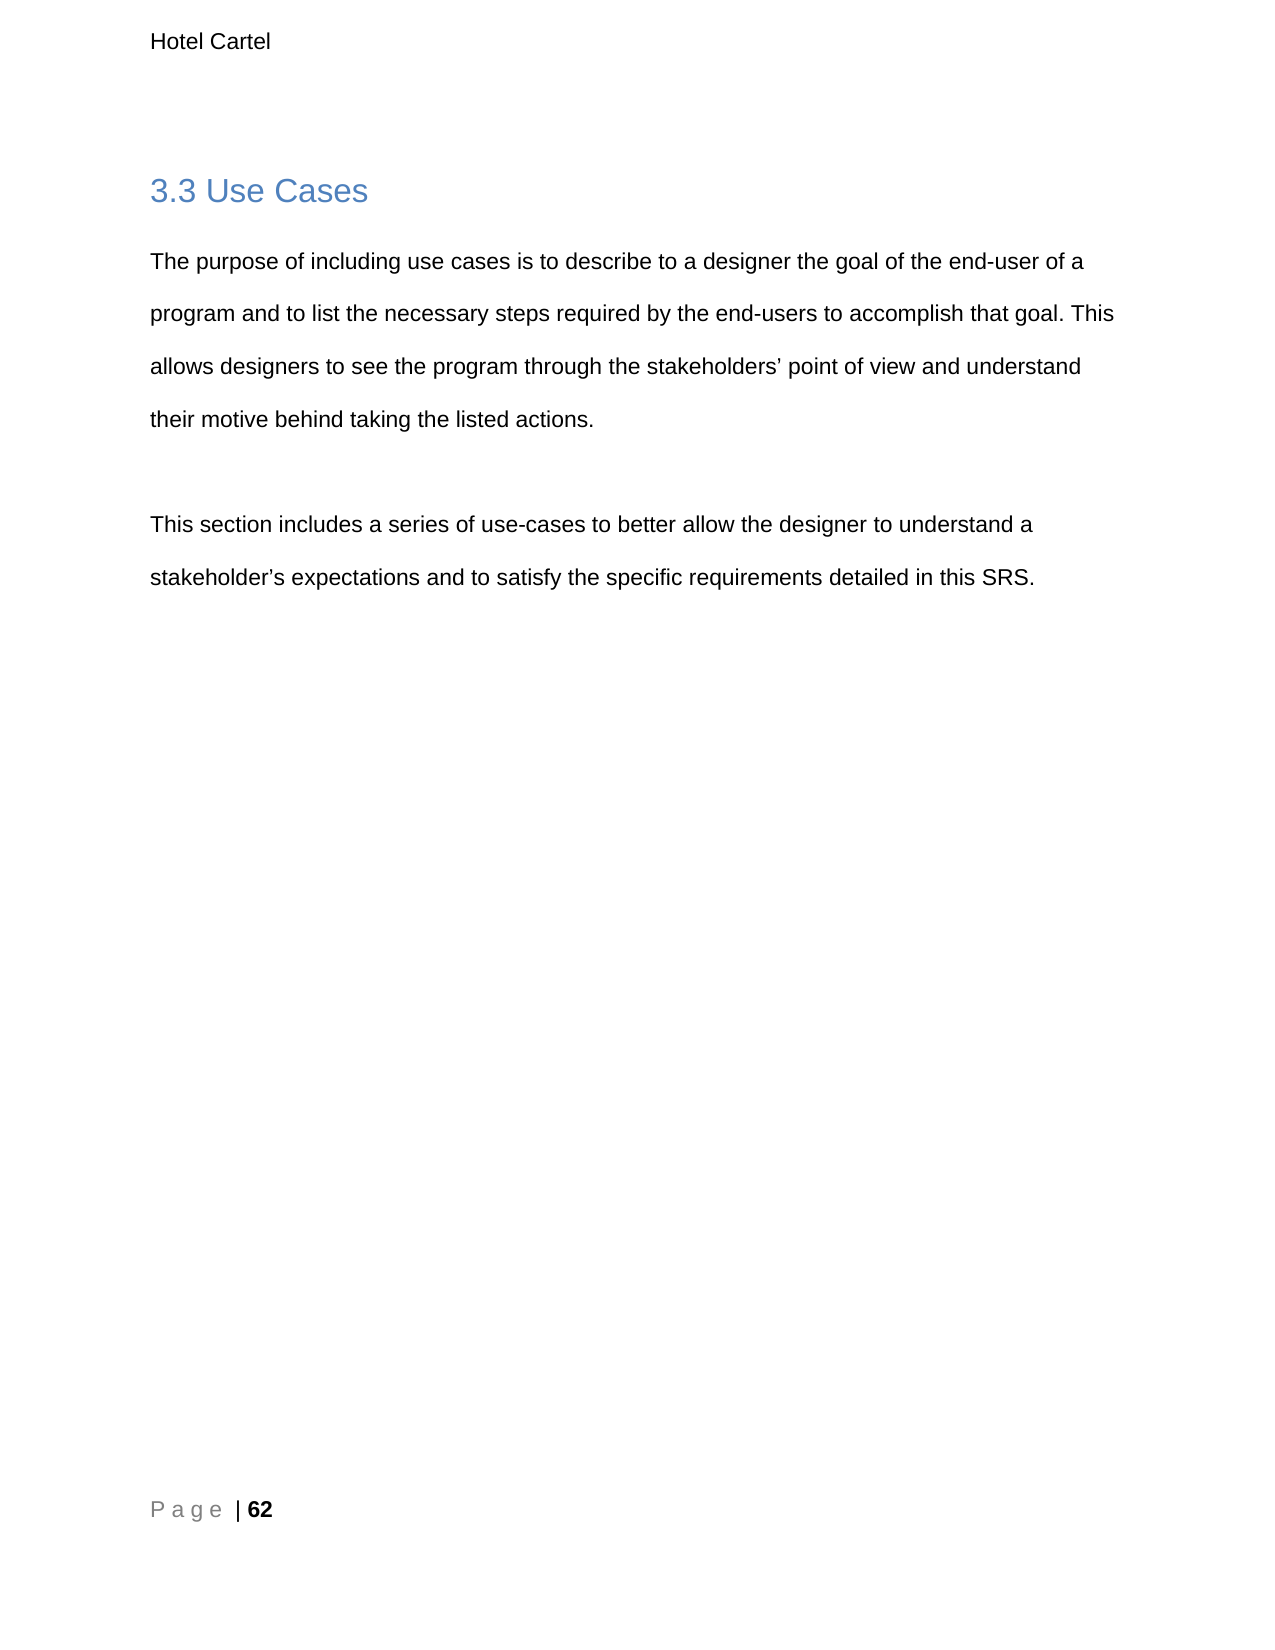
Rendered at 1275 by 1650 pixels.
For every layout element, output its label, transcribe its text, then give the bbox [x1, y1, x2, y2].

text The purpose of including use cases is to describe to a designer the goal of the end-user of a program and to list the necessary steps required by the end-users to accomplish that goal. This allows designers to see the program through the stakeholders’ point of view and understand their motive behind taking the listed actions. [150, 248, 1125, 432]
subtitle 3.3 Use Cases [150, 171, 1125, 209]
text This section includes a series of use-cases to better allow the designer to understand a stakeholder’s expectations and to satisfy the specific requirements detailed in this SRS. [150, 511, 1125, 590]
